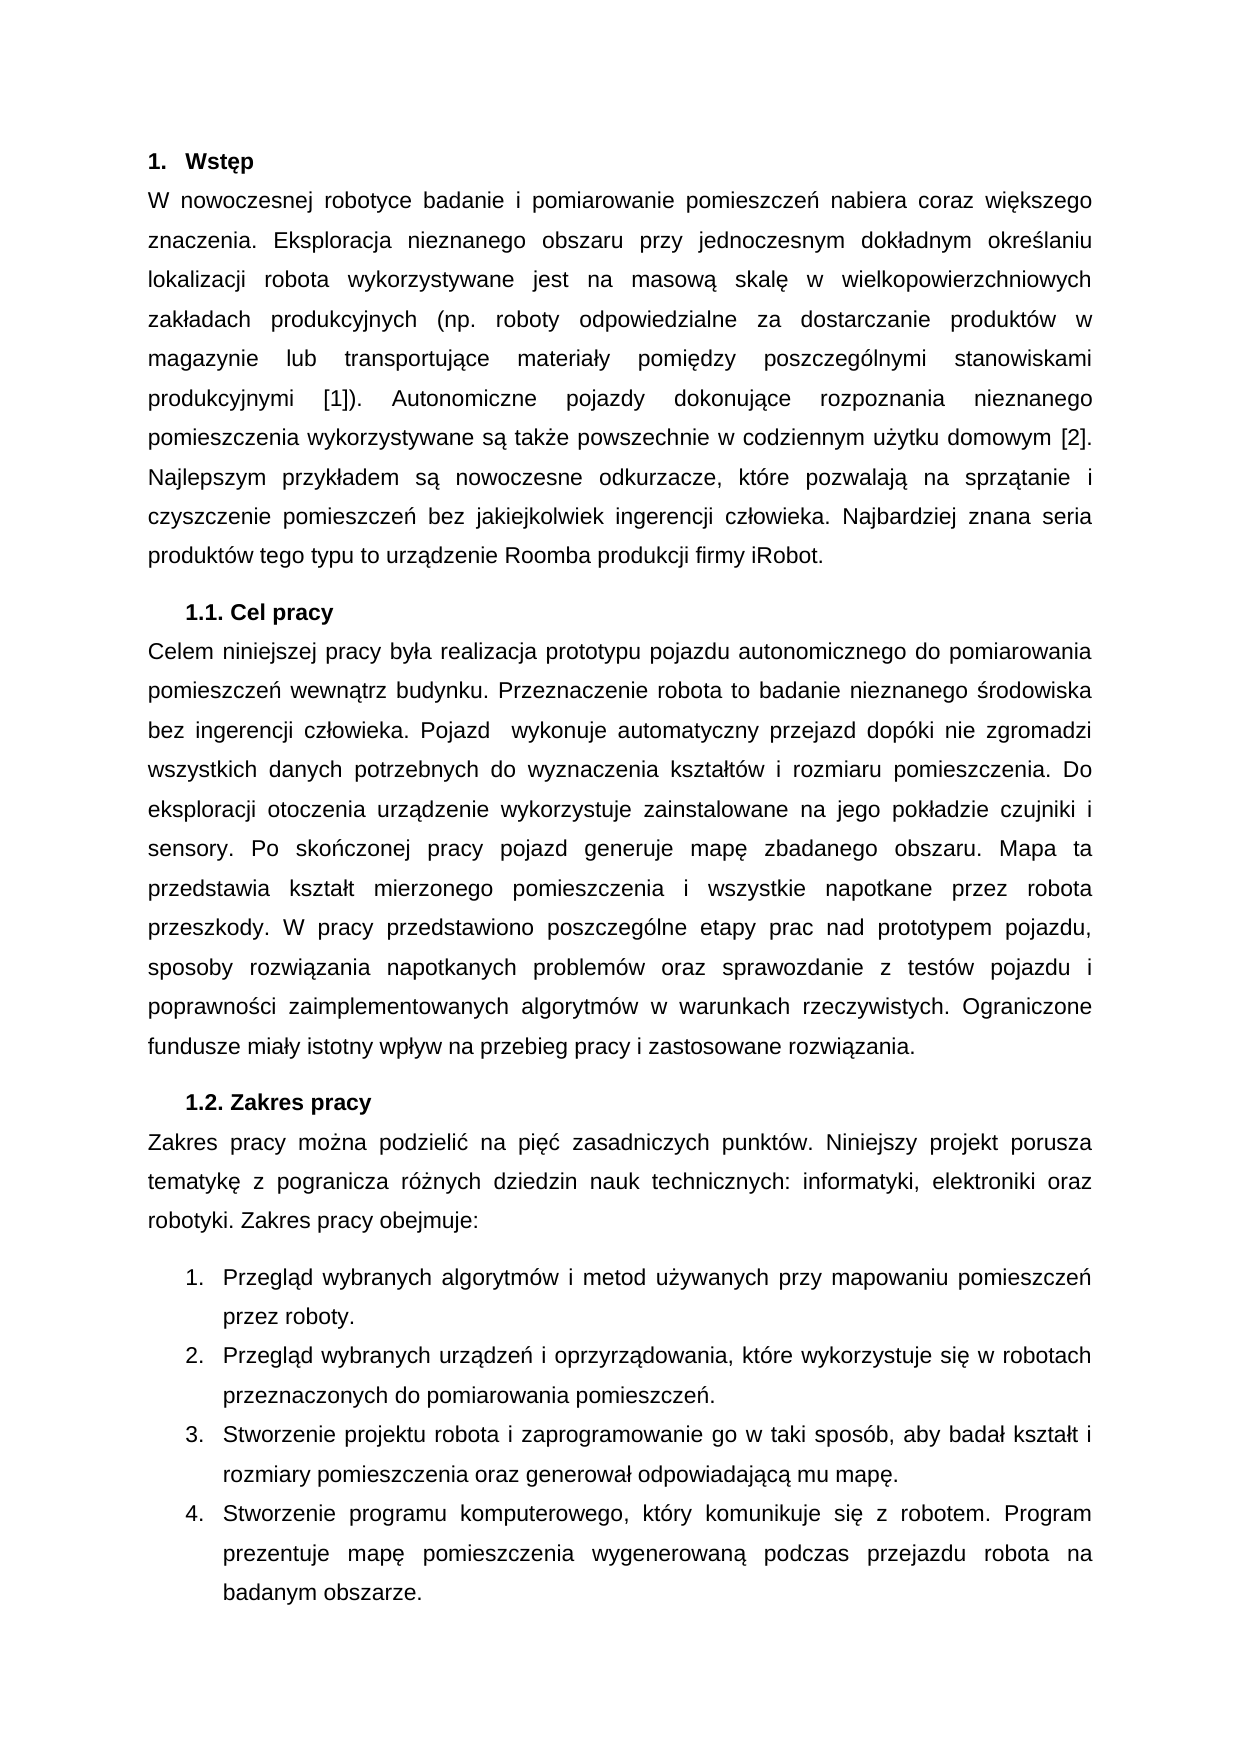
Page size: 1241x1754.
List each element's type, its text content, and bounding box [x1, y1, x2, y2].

subtitle Zakres pracy [185, 1089, 1093, 1115]
text Celem niniejszej pracy była realizacja prototypu pojazdu autonomicznego do pomiarowania pomieszczeń wewnątrz budynku. Przeznaczenie robota to badanie nieznanego środowiska bez ingerencji człowieka. Pojazd wykonuje automatyczny przejazd dopóki nie zgromadzi wszystkich danych potrzebnych do wyznaczenia kształtów i rozmiaru pomieszczenia. Do eksploracji otoczenia urządzenie wykorzystuje zainstalowane na jego pokładzie czujniki i sensory. Po skończonej pracy pojazd generuje mapę zbadanego obszaru. Mapa ta przedstawia kształt mierzonego pomieszczenia i wszystkie napotkane przez robota przeszkody. W pracy przedstawiono poszczególne etapy prac nad prototypem pojazdu, sposoby rozwiązania napotkanych problemów oraz sprawozdanie z testów pojazdu i poprawności zaimplementowanych algorytmów w warunkach rzeczywistych. Ograniczone fundusze miały istotny wpływ na przebieg pracy i zastosowane rozwiązania. [148, 638, 1093, 1059]
list Stworzenie programu komputerowego, który komunikuje się z robotem. Program prezentuje mapę pomieszczenia wygenerowaną podczas przejazdu robota na badanym obszarze. [185, 1500, 1093, 1606]
subtitle Wstęp [148, 148, 1093, 174]
list Przegląd wybranych urządzeń i oprzyrządowania, które wykorzystuje się w robotach przeznaczonych do pomiarowania pomieszczeń. [185, 1342, 1093, 1408]
subtitle Cel pracy [185, 598, 1093, 625]
text Zakres pracy można podzielić na pięć zasadniczych punktów. Niniejszy projekt porusza tematykę z pogranicza różnych dziedzin nauk technicznych: informatyki, elektroniki oraz robotyki. Zakres pracy obejmuje: [148, 1128, 1093, 1234]
list Stworzenie projektu robota i zaprogramowanie go w taki sposób, aby badał kształt i rozmiary pomieszczenia oraz generował odpowiadającą mu mapę. [185, 1421, 1093, 1487]
text W nowoczesnej robotyce badanie i pomiarowanie pomieszczeń nabiera coraz większego znaczenia. Eksploracja nieznanego obszaru przy jednoczesnym dokładnym określaniu lokalizacji robota wykorzystywane jest na masową skalę w wielkopowierzchniowych zakładach produkcyjnych (np. roboty odpowiedzialne za dostarczanie produktów w magazynie lub transportujące materiały pomiędzy poszczególnymi stanowiskami produkcyjnymi). Autonomiczne pojazdy dokonujące rozpoznania nieznanego pomieszczenia wykorzystywane są także powszechnie w codziennym użytku domowym. Najlepszym przykładem są nowoczesne odkurzacze, które pozwalają na sprzątanie i czyszczenie pomieszczeń bez jakiejkolwiek ingerencji człowieka. Najbardziej znana seria produktów tego typu to urządzenie Roomba produkcji firmy iRobot. [148, 187, 1093, 569]
list Przegląd wybranych algorytmów i metod używanych przy mapowaniu pomieszczeń przez roboty. [185, 1263, 1093, 1329]
